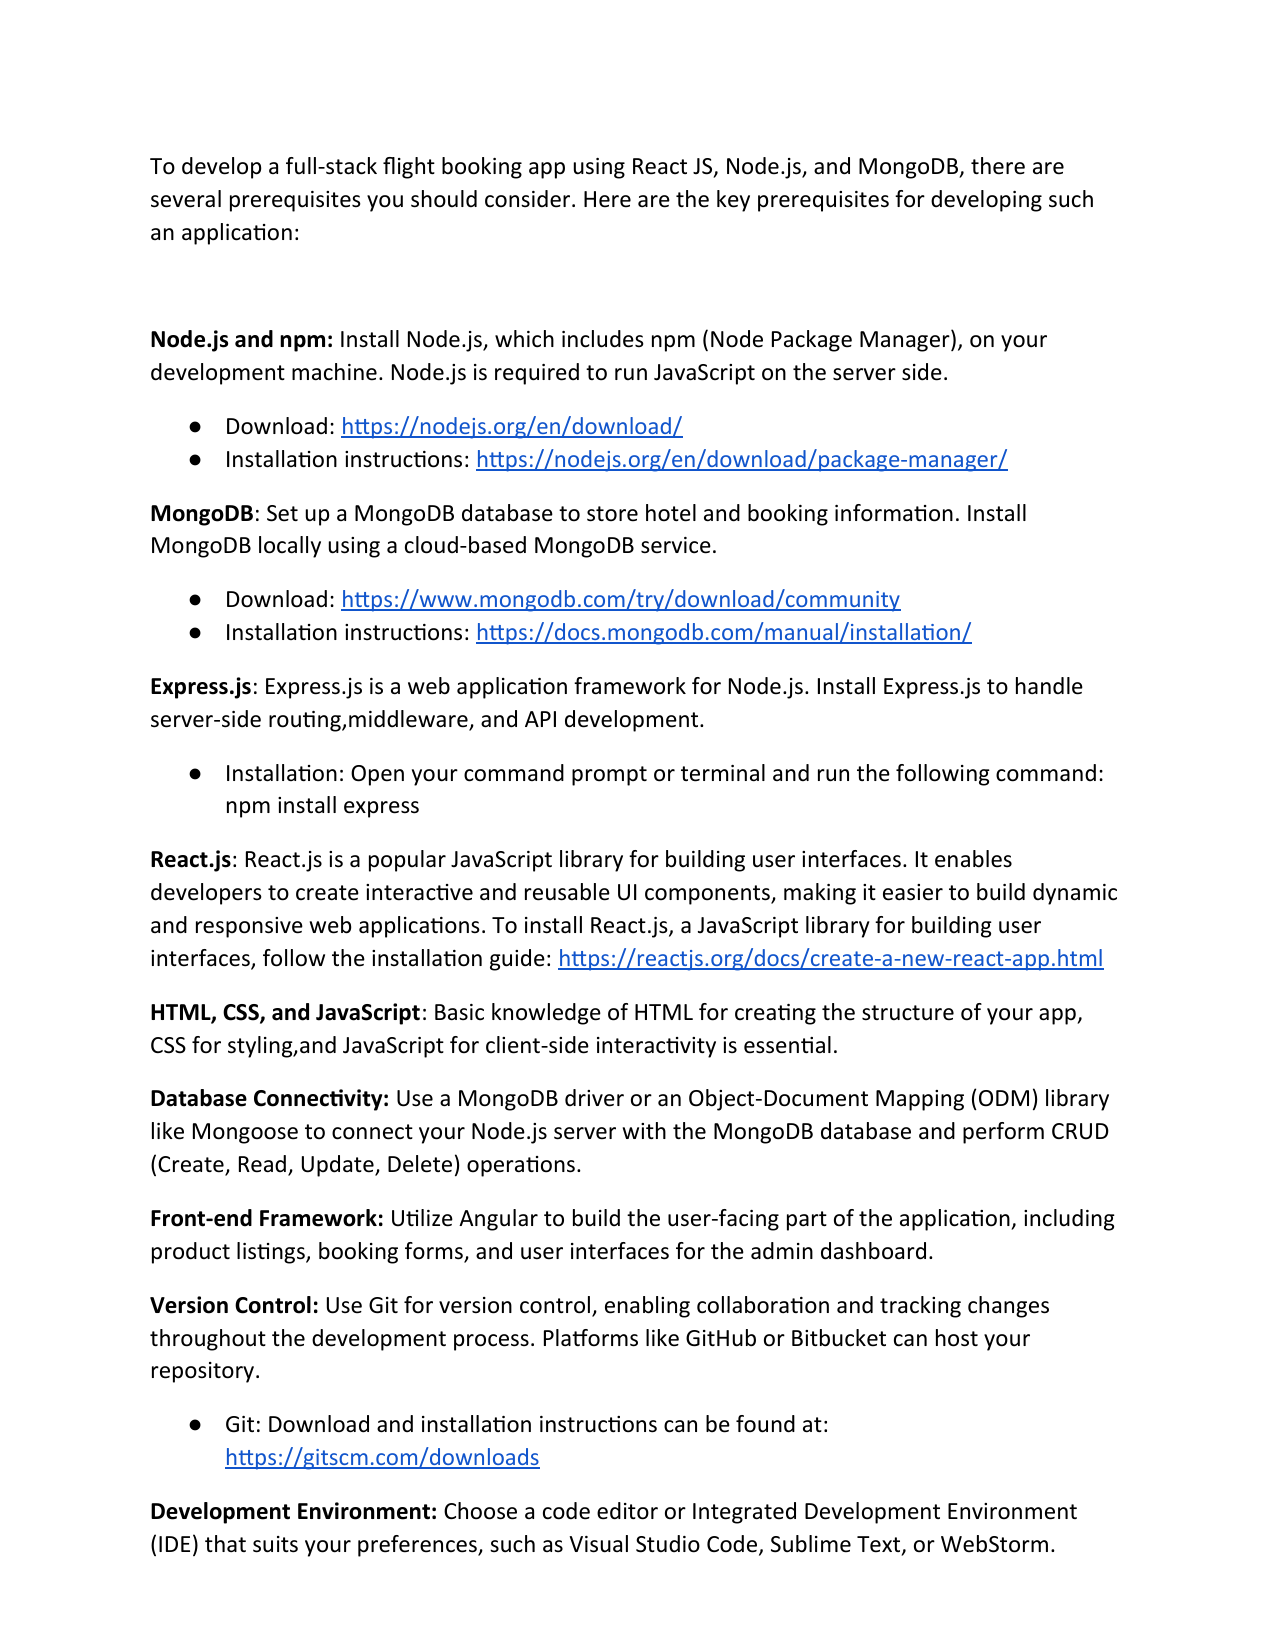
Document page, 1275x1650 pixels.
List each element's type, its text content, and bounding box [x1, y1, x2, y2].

text Front-end Framework: Utilize Angular to build the user-facing part of the application, including product listings, booking forms, and user interfaces for the admin dashboard. [150, 1202, 1125, 1266]
text To develop a full-stack flight booking app using React JS, Node.js, and MongoDB, there are several prerequisites you should consider. Here are the key prerequisites for developing such an application: [150, 150, 1125, 246]
text Development Environment: Choose a code editor or Integrated Development Environment (IDE) that suits your preferences, such as Visual Studio Code, Sublime Text, or WebStorm. [150, 1495, 1125, 1558]
text HTML, CSS, and JavaScript: Basic knowledge of HTML for creating the structure of your app, CSS for styling,and JavaScript for client-side interactivity is essential. [150, 996, 1125, 1059]
list Installation instructions: https://nodejs.org/en/download/package-manager/ [187, 443, 1125, 473]
list Git: Download and installation instructions can be found at: https://gitscm.com/downloads [187, 1408, 1125, 1472]
text Express.js: Express.js is a web application framework for Node.js. Install Express.js to handle server-side routing,middleware, and API development. [150, 670, 1125, 733]
text Version Control: Use Git for version control, enabling collaboration and tracking changes throughout the development process. Platforms like GitHub or Bitbucket can host your repository. [150, 1289, 1125, 1385]
list Download: https://www.mongodb.com/try/download/community [187, 583, 1125, 614]
list Installation instructions: https://docs.mongodb.com/manual/installation/ [187, 616, 1125, 647]
text MongoDB: Set up a MongoDB database to store hotel and booking information. Install MongoDB locally using a cloud-based MongoDB service. [150, 497, 1125, 560]
list Installation: Open your command prompt or terminal and run the following command: npm install express [187, 757, 1125, 820]
list Download: https://nodejs.org/en/download/ [187, 410, 1125, 441]
text Node.js and npm: Install Node.js, which includes npm (Node Package Manager), on your development machine. Node.js is required to run JavaScript on the server side. [150, 323, 1125, 387]
text Database Connectivity: Use a MongoDB driver or an Object-Document Mapping (ODM) library like Mongoose to connect your Node.js server with the MongoDB database and perform CRUD (Create, Read, Update, Delete) operations. [150, 1082, 1125, 1179]
text React.js: React.js is a popular JavaScript library for building user interfaces. It enables developers to create interactive and reusable UI components, making it easier to build dynamic and responsive web applications. To install React.js, a JavaScript library for building user interfaces, follow the installation guide: https://reactjs.org/docs/create-a-new-react-app.html [150, 843, 1125, 973]
